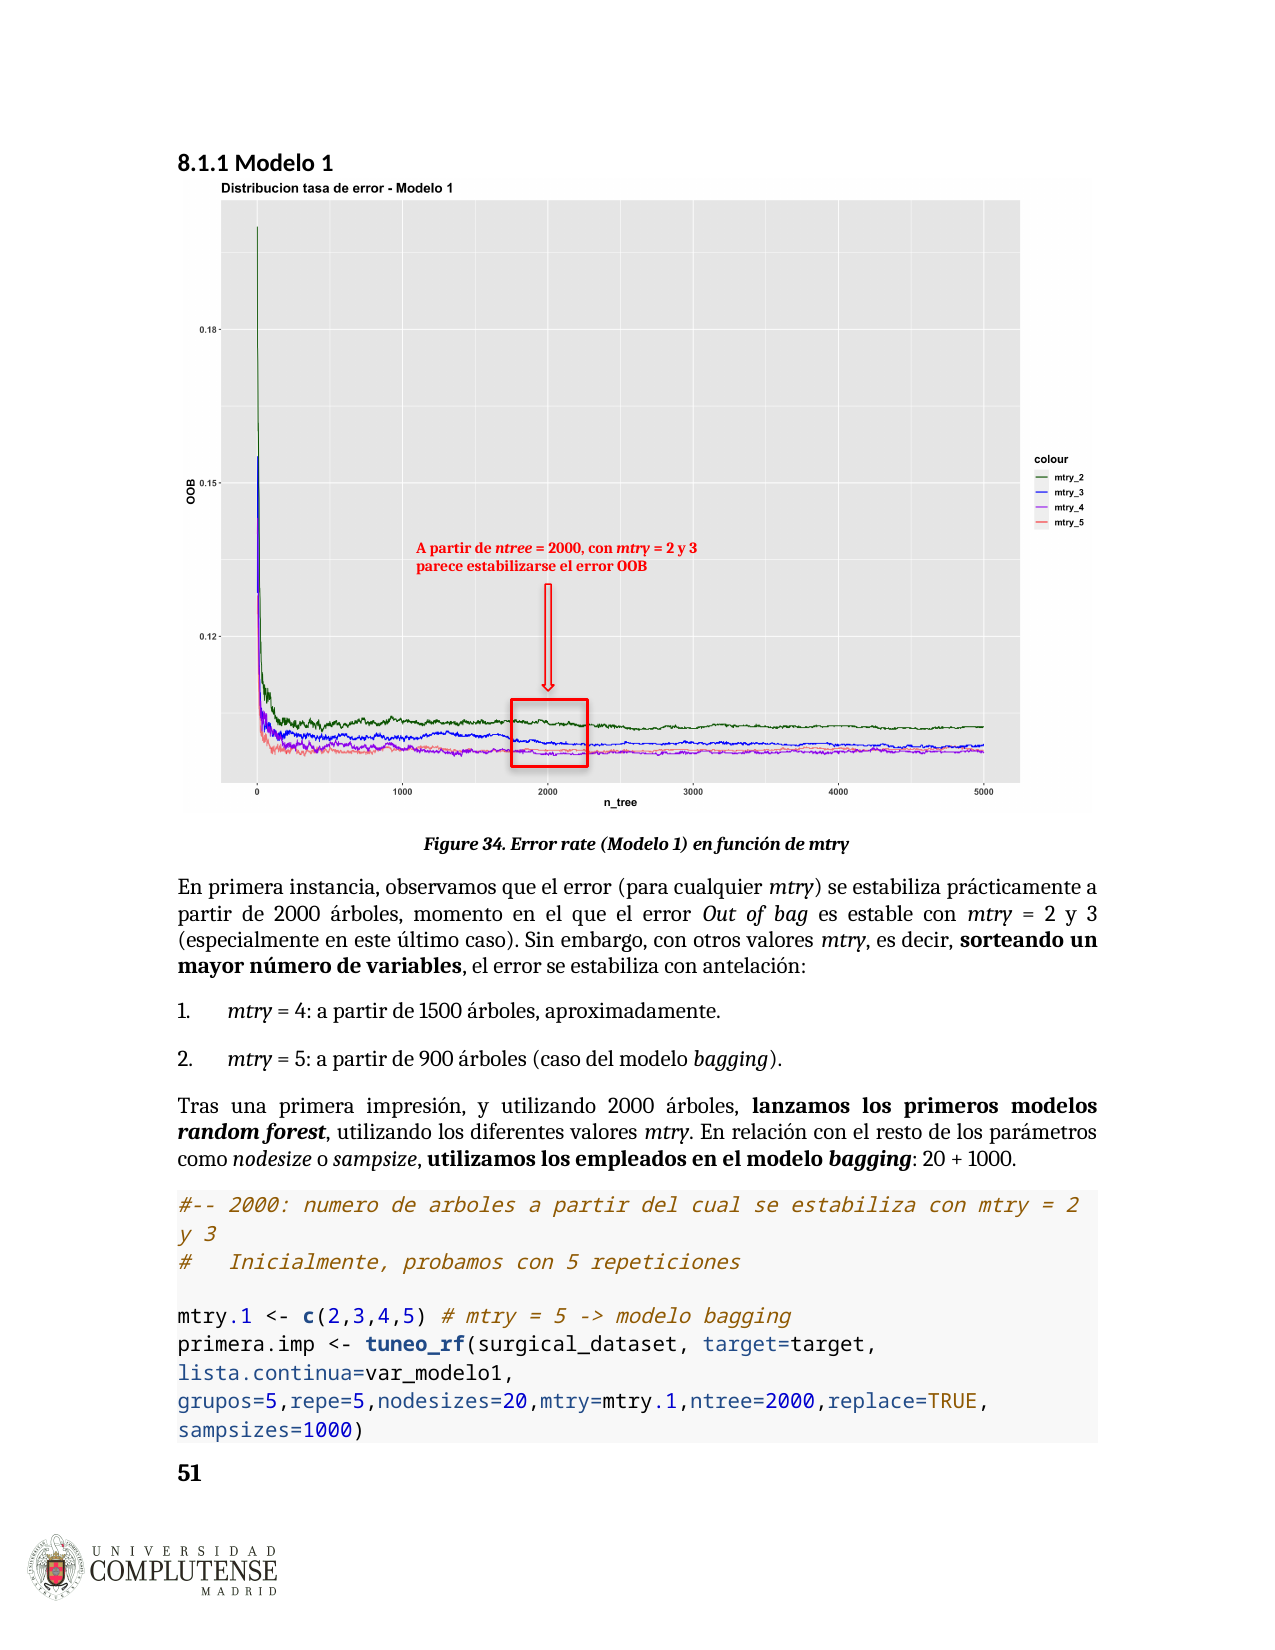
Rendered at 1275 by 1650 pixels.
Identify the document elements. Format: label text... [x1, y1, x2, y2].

picture [182, 178, 1093, 813]
text Figure 34. Error rate (Modelo 1) en función de mtry [177, 834, 1098, 855]
list mtry = 5: a partir de 900 árboles (caso del modelo bagging). [177, 1045, 1098, 1072]
text #-- 2000: numero de arboles a partir del cual se estabiliza con mtry = 2 y 3 # Inicialmente, probamos con 5 repeticiones mtry.1 <- c(2,3,4,5) # mtry = 5 -> modelo bagging primera.imp <- tuneo_rf(surgical_dataset, target=target, lista.continua=var_modelo1, grupos=5,repe=5,nodesizes=20,mtry=mtry.1,ntree=2000,replace=TRUE, sampsizes=1000) [177, 1190, 1098, 1443]
picture [24, 1496, 280, 1640]
list mtry = 4: a partir de 1500 árboles, aproximadamente. [177, 998, 1098, 1024]
text Tras una primera impresión, y utilizando 2000 árboles, lanzamos los primeros modelos random forest, utilizando los diferentes valores mtry. En relación con el resto de los parámetros como nodesize o sampsize, utilizamos los empleados en el modelo bagging: 20 + 1000. [177, 1093, 1098, 1172]
subtitle 8.1.1 Modelo 1 [177, 148, 1098, 178]
text En primera instancia, observamos que el error (para cualquier mtry) se estabiliza prácticamente a partir de 2000 árboles, momento en el que el error Out of bag es estable con mtry = 2 y 3 (especialmente en este último caso). Sin embargo, con otros valores mtry, es decir, sorteando un mayor número de variables, el error se estabiliza con antelación: [177, 874, 1098, 979]
